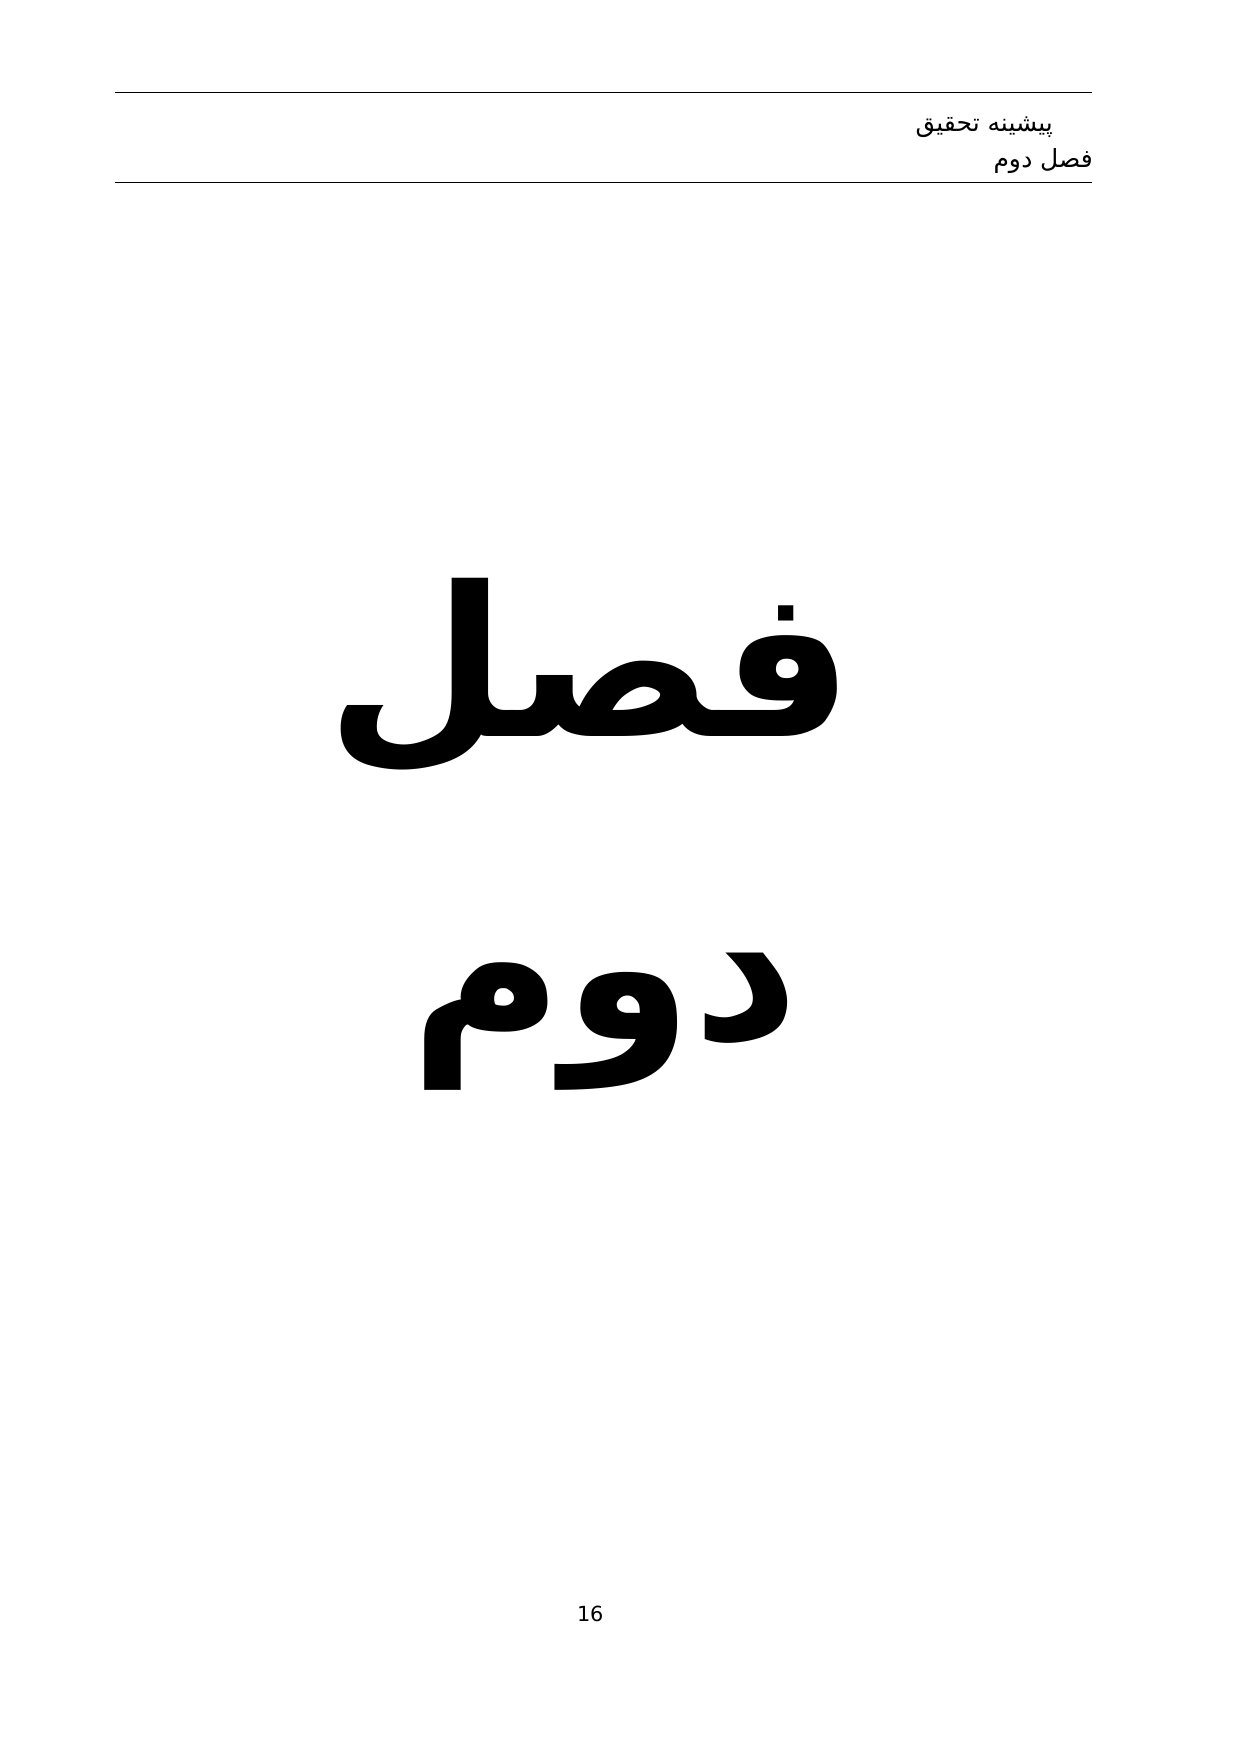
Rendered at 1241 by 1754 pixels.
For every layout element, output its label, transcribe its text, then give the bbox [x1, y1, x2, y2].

text فصل دوم [118, 543, 1092, 1088]
